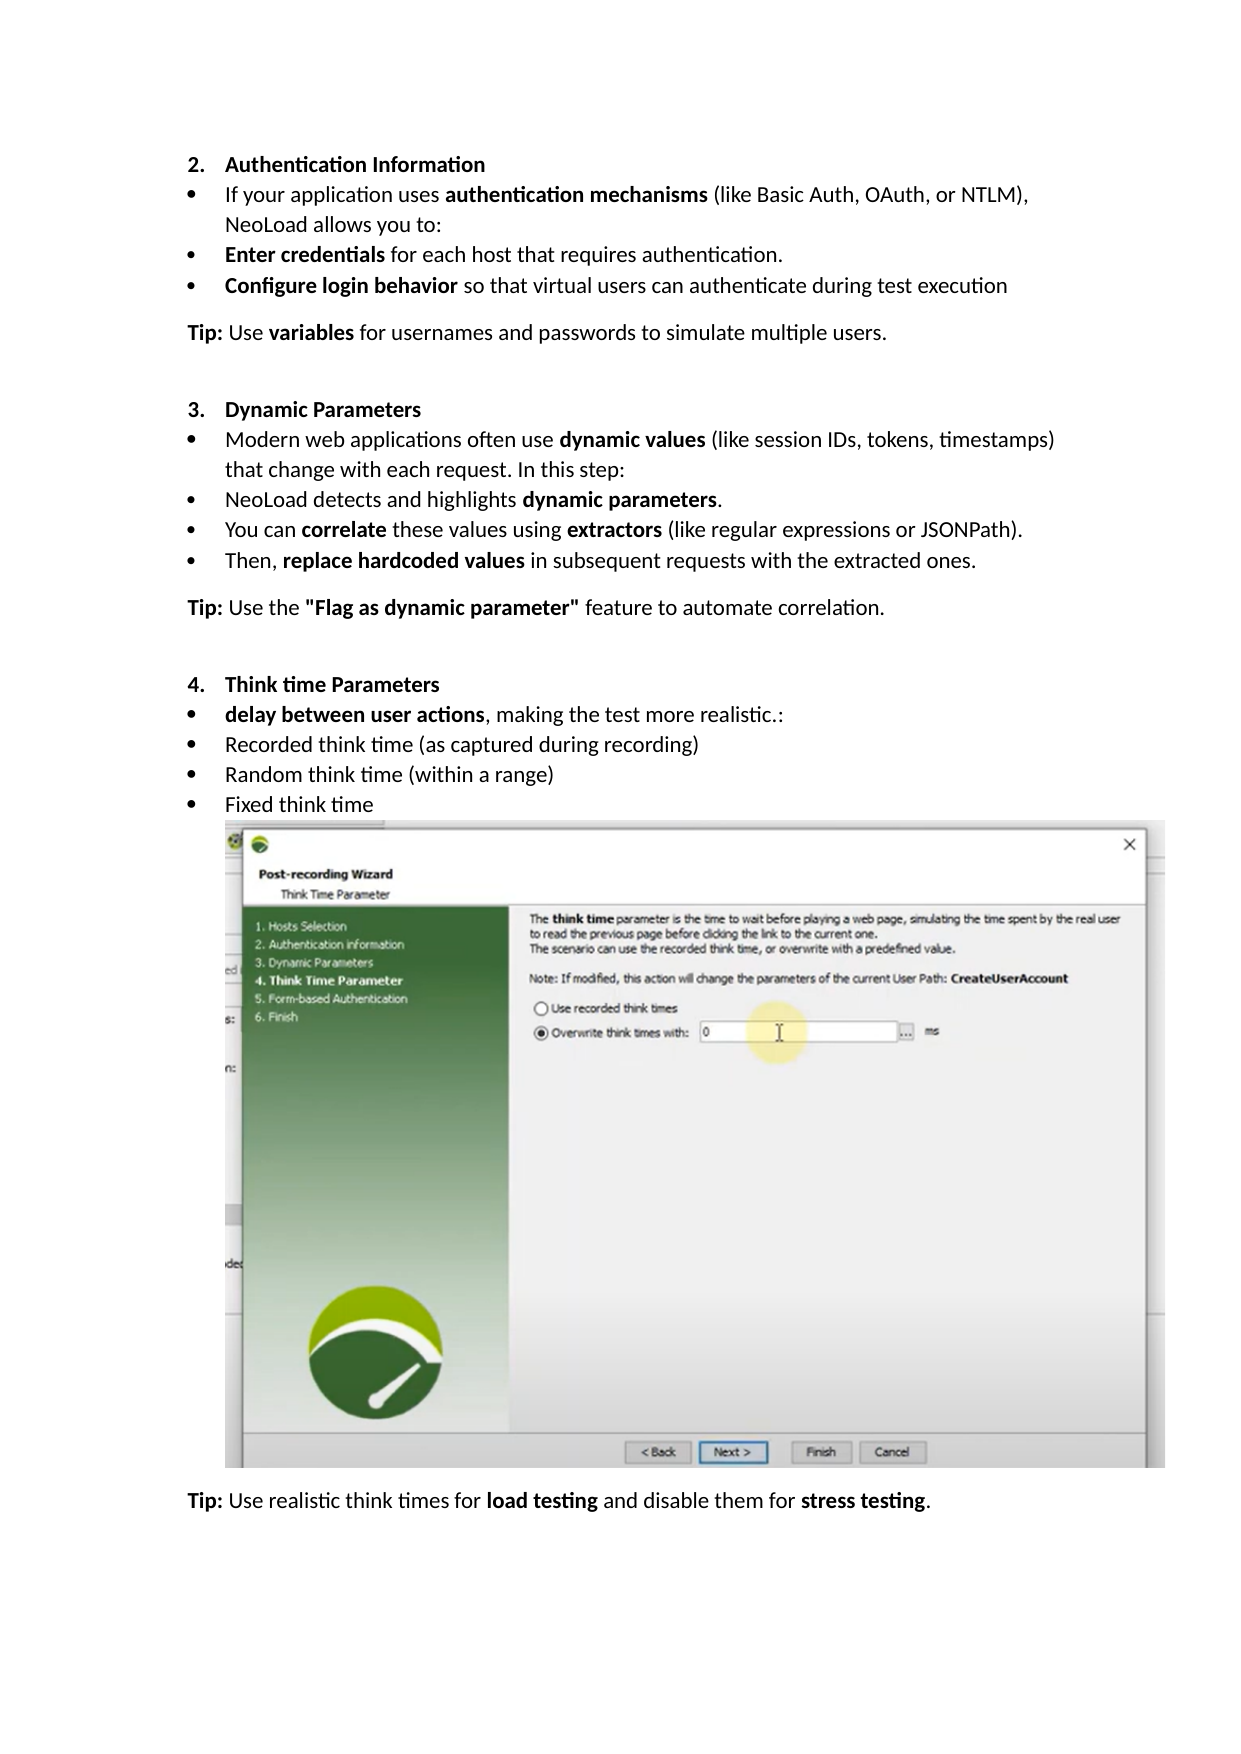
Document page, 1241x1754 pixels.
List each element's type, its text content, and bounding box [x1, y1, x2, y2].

list delay between user actions, making the test more realistic.: [187, 700, 1090, 728]
list You can correlate these values using extractors (like regular expressions or JSONPath). [187, 516, 1090, 544]
list NeoLoad detects and highlights dynamic parameters. [187, 485, 1090, 513]
list Random think time (within a range) [187, 760, 1090, 788]
list Think time Parameters [187, 670, 1090, 698]
list Authentication Information [187, 150, 1090, 178]
list Dynamic Parameters [187, 395, 1090, 423]
text Tip: Use realistic think times for load testing and disable them for stress testing. [187, 1487, 1090, 1515]
list Configure login behavior so that virtual users can authenticate during test execution [187, 271, 1090, 299]
text Tip: Use variables for usernames and passwords to simulate multiple users. [187, 318, 1090, 346]
list Then, replace hardcoded values in subsequent requests with the extracted ones. [187, 546, 1090, 574]
list If your application uses authentication mechanisms (like Basic Auth, OAuth, or NTLM), NeoLoad allows you to: [187, 180, 1090, 238]
text Tip: Use the "Flag as dynamic parameter" feature to automate correlation. [187, 593, 1090, 621]
list Recorded think time (as captured during recording) [187, 730, 1090, 758]
list Fixed think time [187, 791, 1090, 819]
list Enter credentials for each host that requires authentication. [187, 241, 1090, 269]
list Modern web applications often use dynamic values (like session IDs, tokens, timestamps) that change with each request. In this step: [187, 425, 1090, 483]
picture [225, 820, 1166, 1468]
